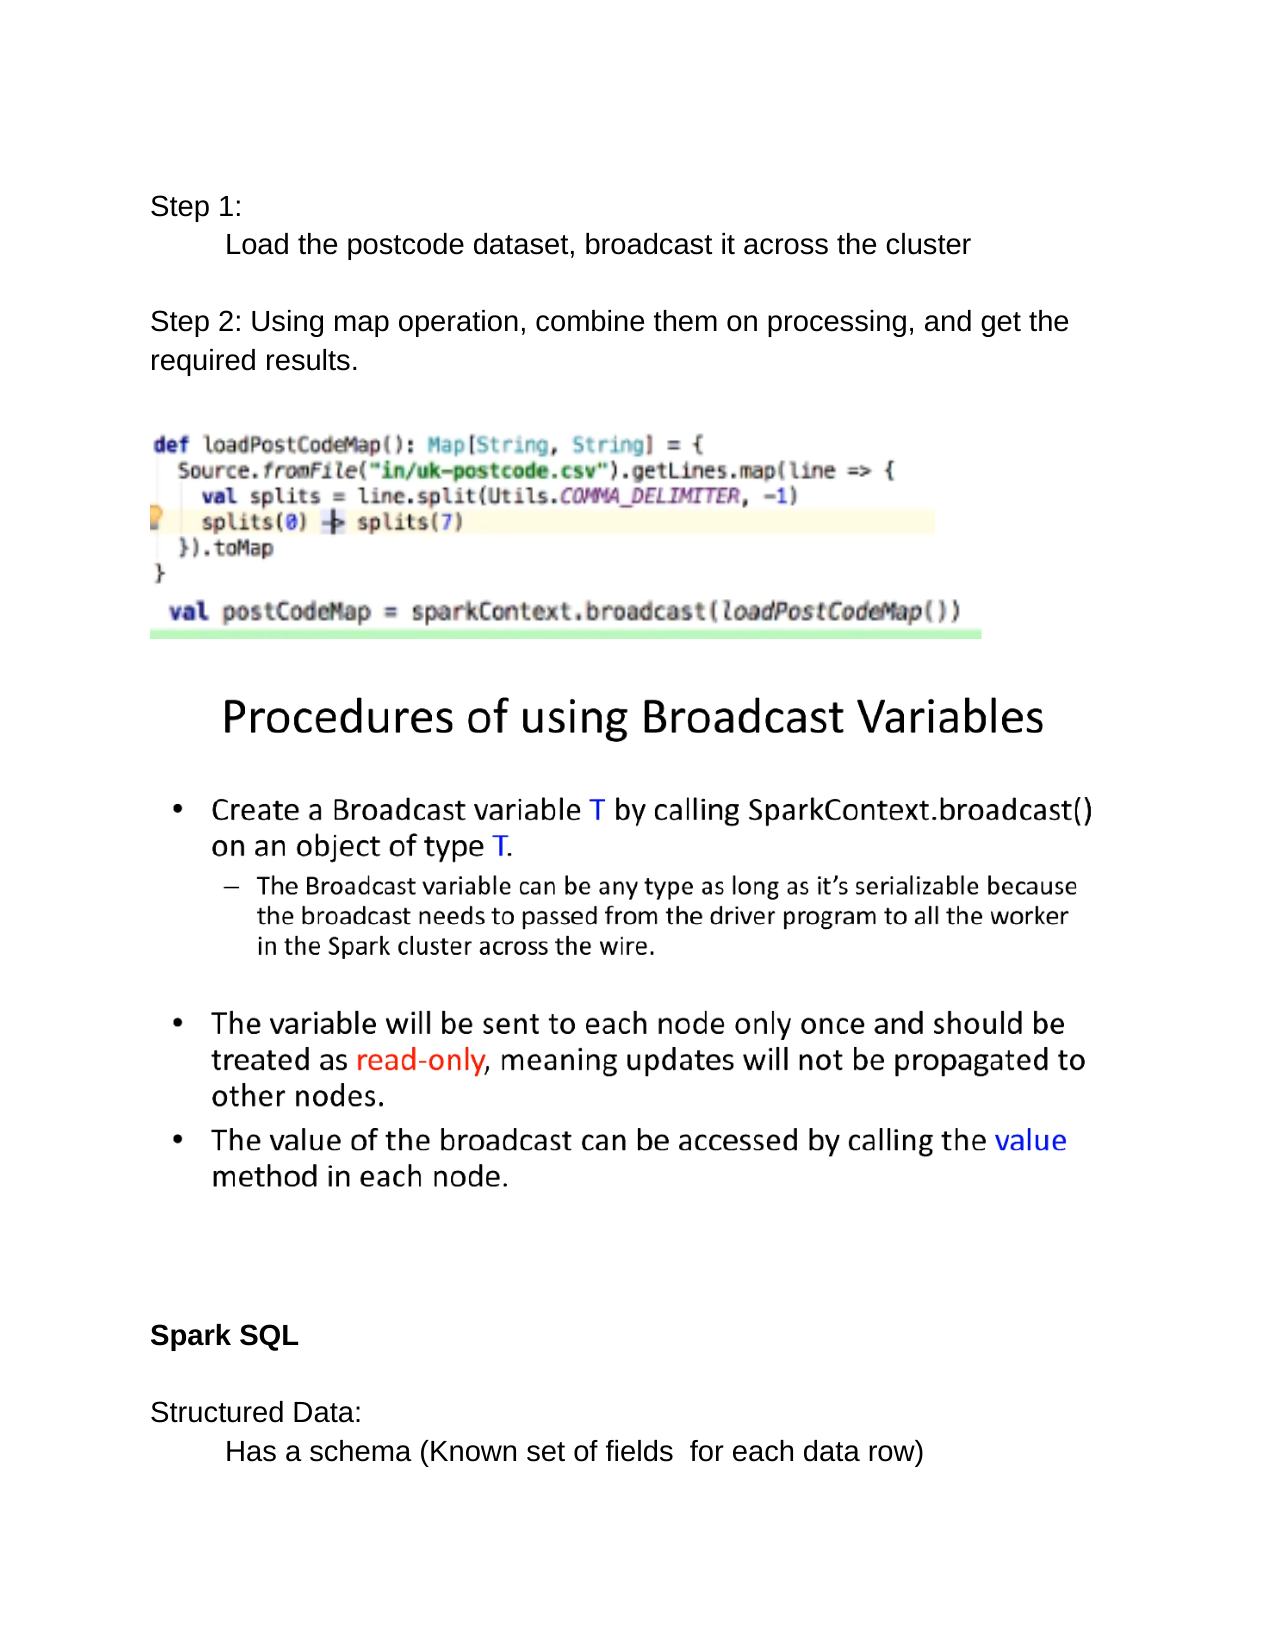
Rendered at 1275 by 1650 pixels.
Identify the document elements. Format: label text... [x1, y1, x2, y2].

text Step 2: Using map operation, combine them on processing, and get the required results. [150, 304, 1125, 376]
picture [150, 598, 982, 639]
picture [150, 680, 1125, 1237]
text Structured Data: [150, 1395, 1125, 1428]
text Has a schema (Known set of fields for each data row) [150, 1433, 1125, 1467]
picture [150, 419, 936, 595]
text Step 1: [150, 188, 1125, 222]
text Spark SQL [150, 1318, 1125, 1351]
text Load the postcode dataset, broadcast it across the cluster [150, 227, 1125, 261]
